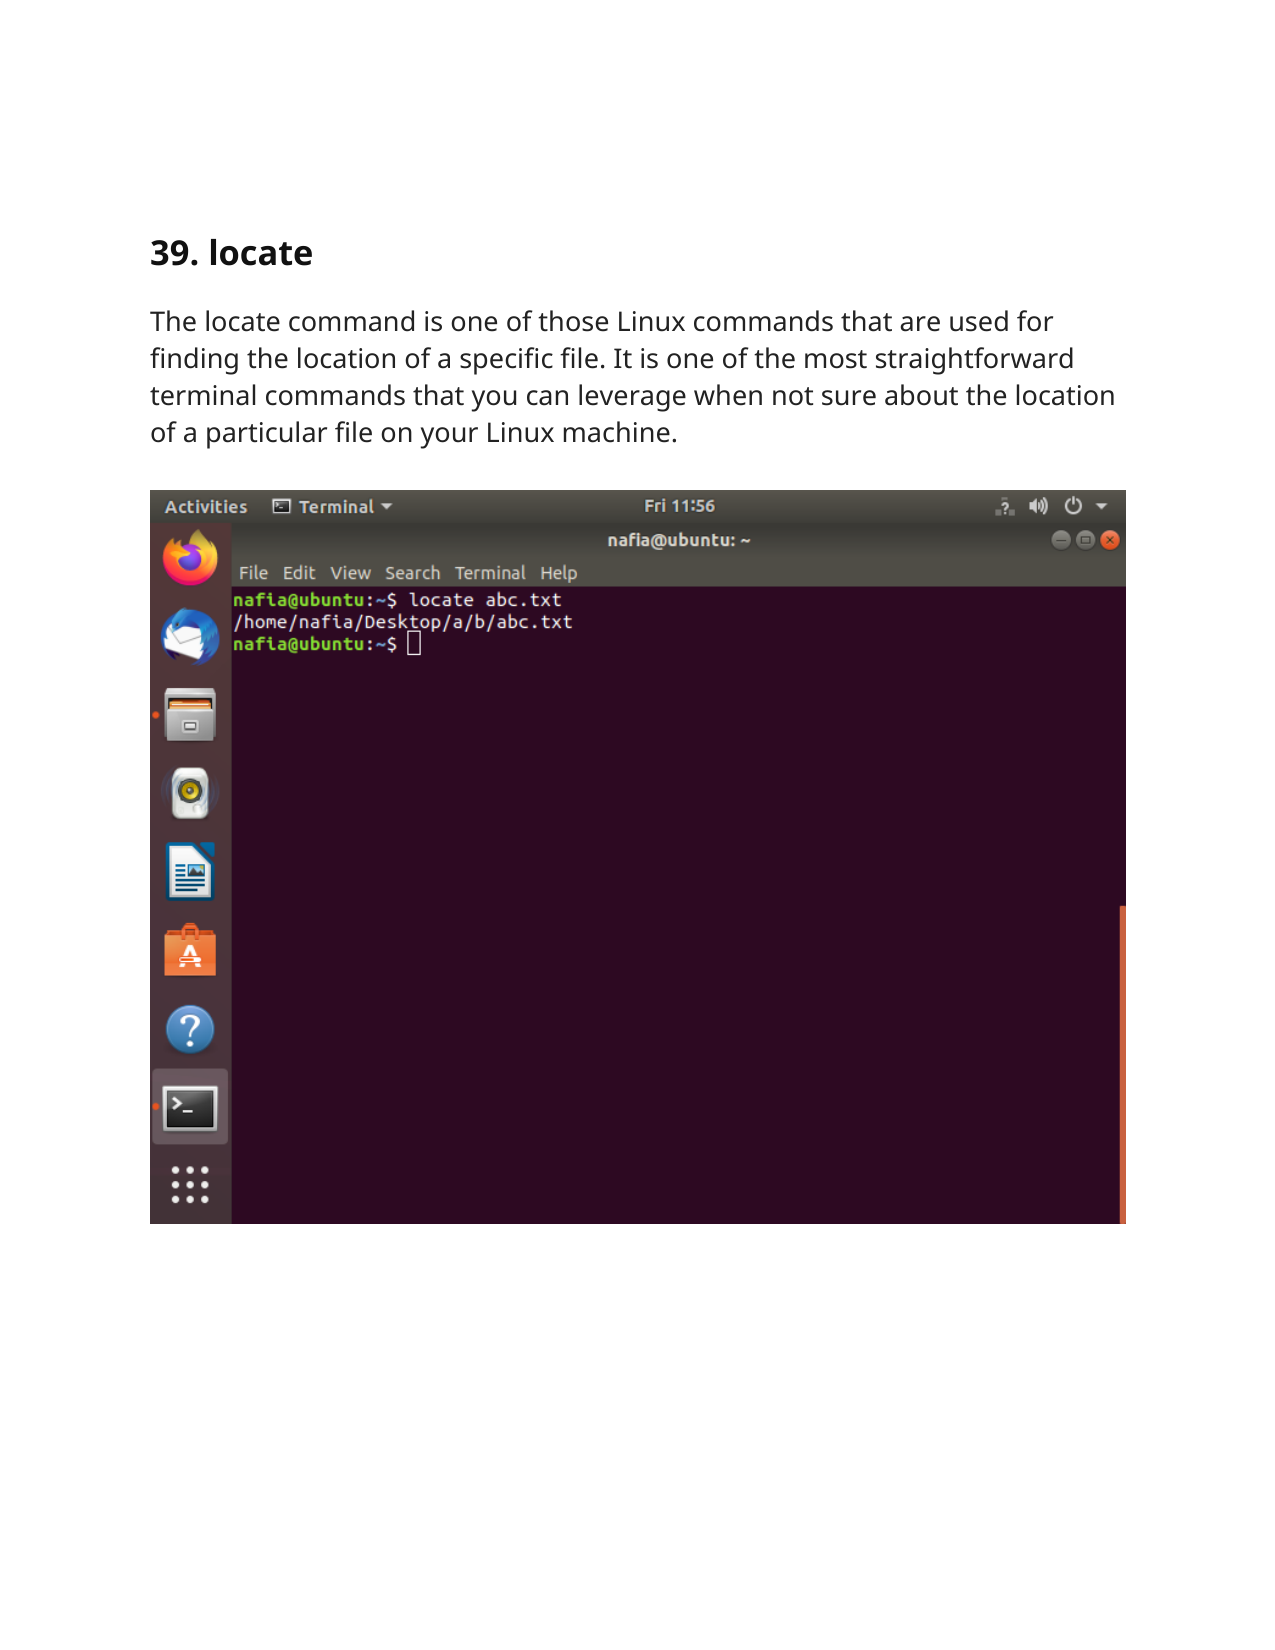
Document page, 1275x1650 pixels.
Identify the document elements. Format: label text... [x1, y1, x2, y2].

text The locate command is one of those Linux commands that are used for finding the location of a specific file. It is one of the most straightforward terminal commands that you can leverage when not sure about the location of a particular file on your Linux machine. [150, 302, 1125, 450]
text 39. locate [150, 229, 1125, 276]
picture [150, 490, 1126, 1224]
